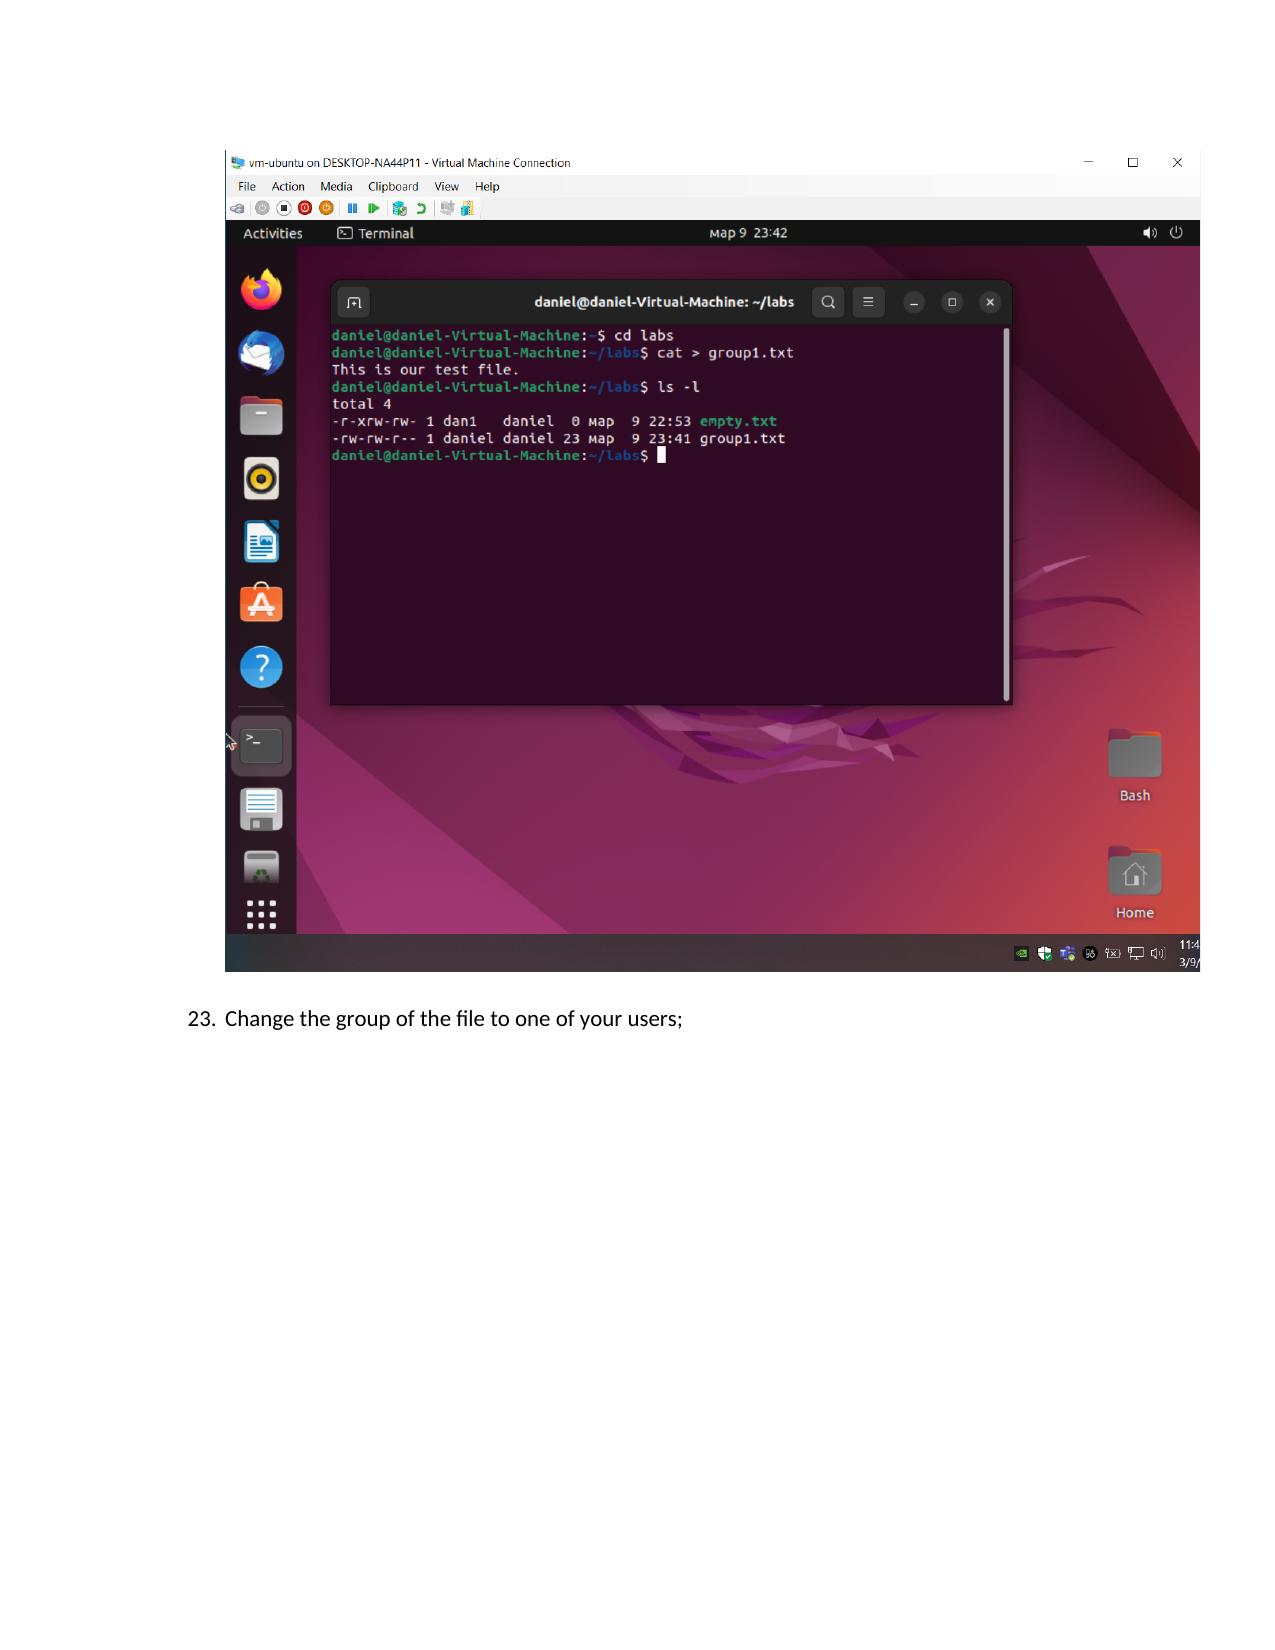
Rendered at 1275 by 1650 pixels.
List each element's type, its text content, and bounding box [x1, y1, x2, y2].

list Change the group of the file to one of your users; [187, 1004, 1125, 1032]
picture [225, 150, 1200, 972]
